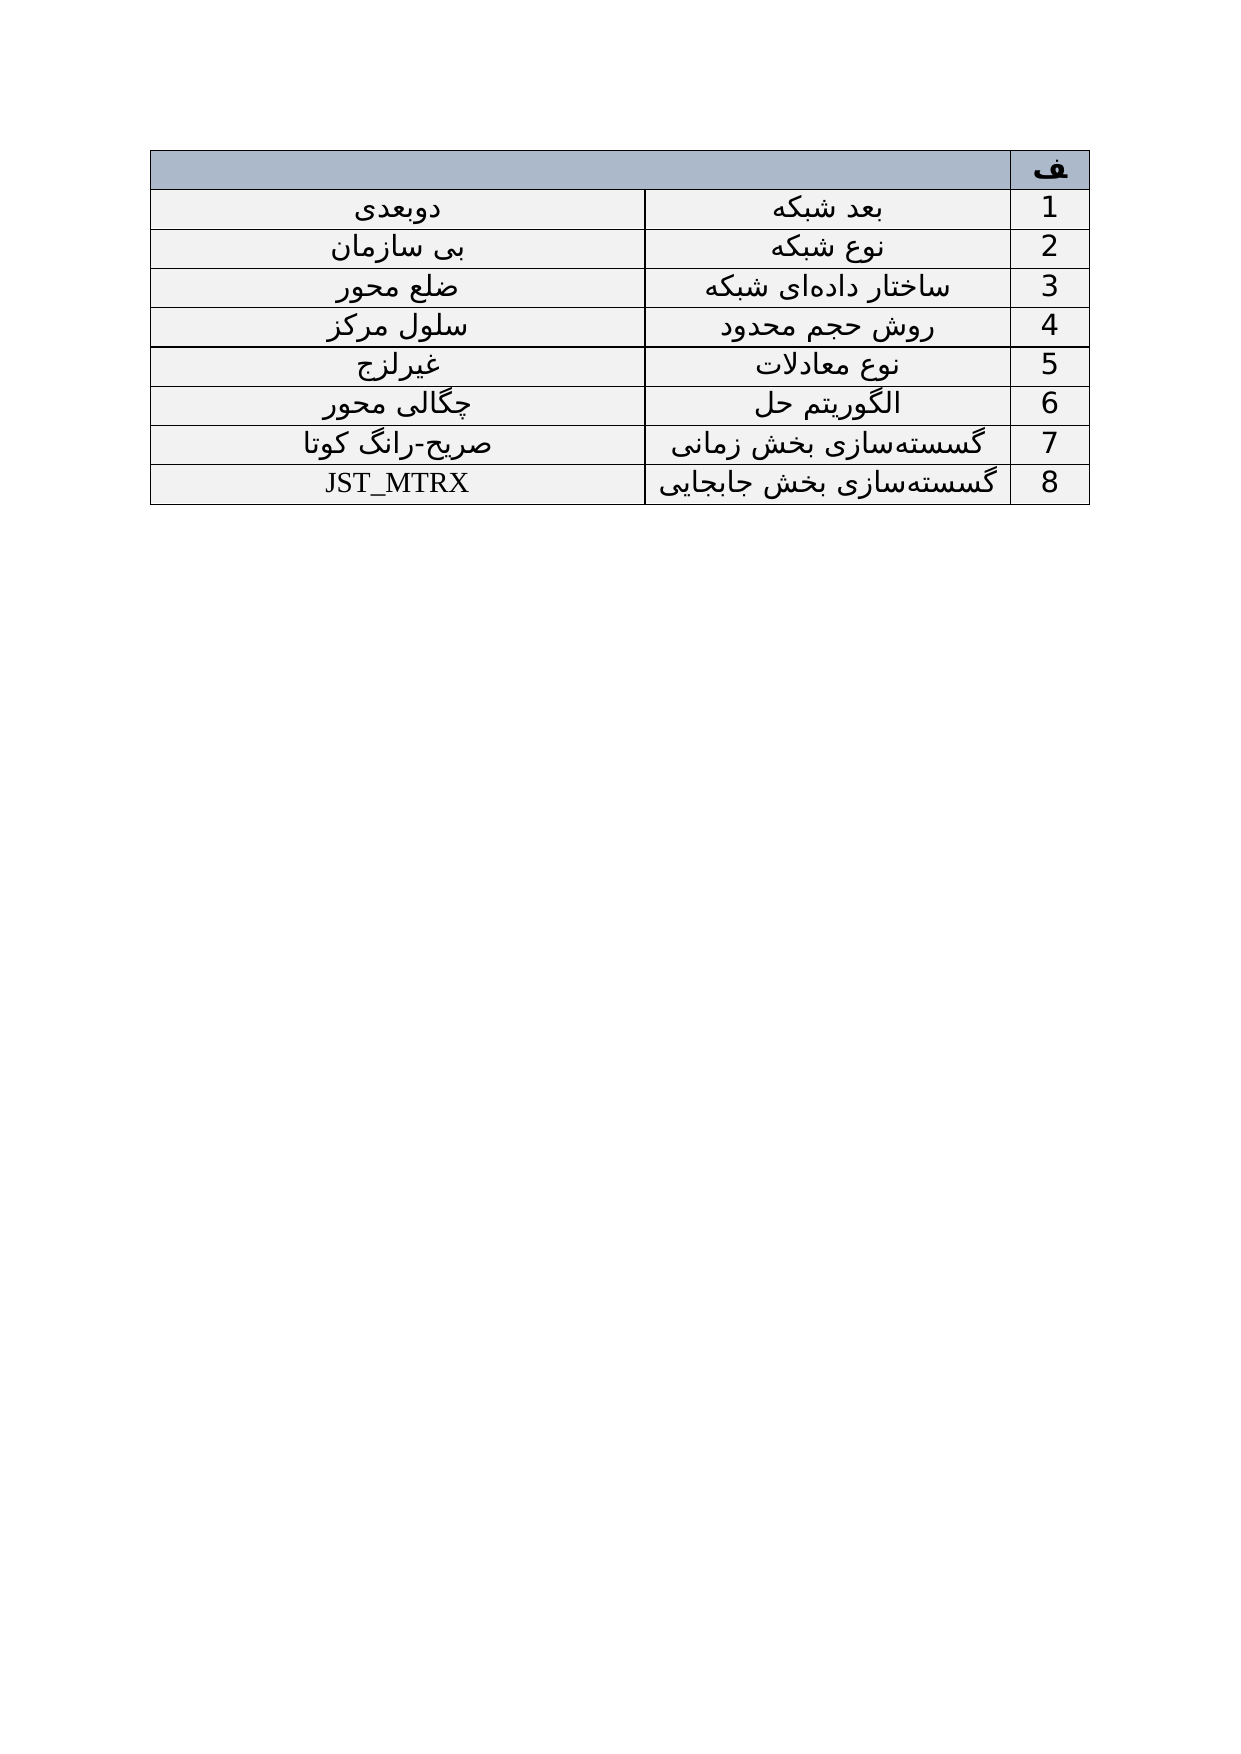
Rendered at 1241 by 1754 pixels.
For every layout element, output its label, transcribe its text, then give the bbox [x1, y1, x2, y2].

table_cell گسسته‌سازی بخش زمانی [646, 426, 1010, 464]
table_header ردیف [1011, 151, 1089, 189]
table_cell JST_MTRX [151, 465, 644, 503]
table_cell 2 [1011, 230, 1089, 268]
table_cell ساختار داده‌ای شبکه [646, 269, 1010, 307]
table_cell غیرلزج [151, 348, 644, 386]
table_cell صریح-رانگ کوتا [151, 426, 644, 464]
table_cell بی سازمان [151, 230, 644, 268]
table_cell نوع معادلات [646, 348, 1010, 386]
table_cell چگالی محور [151, 387, 644, 425]
table_cell 4 [1011, 308, 1089, 346]
table_cell سلول مرکز [151, 308, 644, 346]
table_cell ضلع محور [151, 269, 644, 307]
table_cell 6 [1011, 387, 1089, 425]
table_cell دوبعدی [151, 190, 644, 228]
table_cell الگوریتم حل [646, 387, 1010, 425]
table_cell 8 [1011, 465, 1089, 503]
table_cell گسسته‌سازی بخش جابجایی [646, 465, 1010, 503]
table_cell 5 [1011, 348, 1089, 386]
table_cell بعد شبکه [646, 190, 1010, 228]
table_cell 1 [1011, 190, 1089, 228]
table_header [151, 151, 1010, 189]
table_cell نوع شبکه [646, 230, 1010, 268]
table_cell روش حجم محدود [646, 308, 1010, 346]
table_cell 3 [1011, 269, 1089, 307]
table_cell 7 [1011, 426, 1089, 464]
